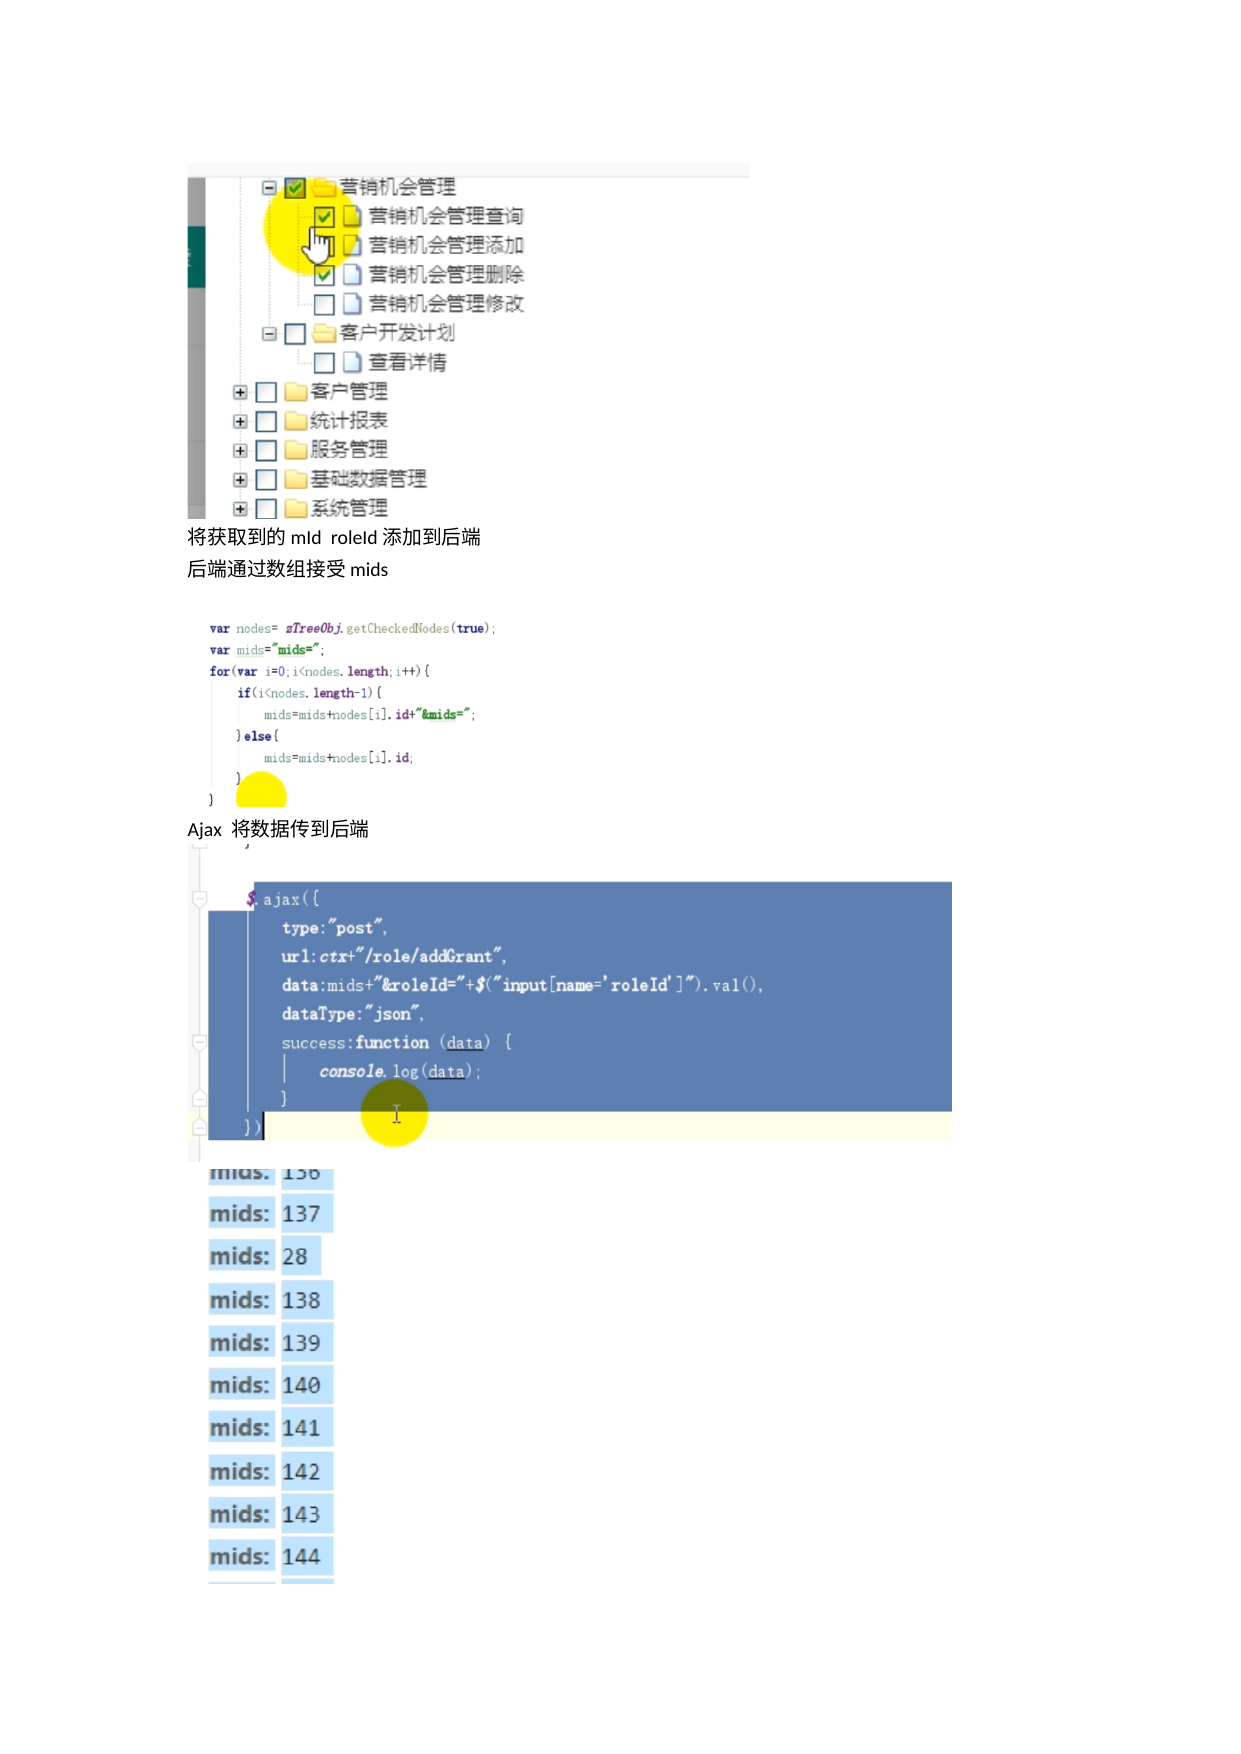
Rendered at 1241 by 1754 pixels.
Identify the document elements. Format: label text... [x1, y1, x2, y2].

text Ajax 将数据传到后端 [187, 812, 1053, 844]
picture [187, 162, 749, 519]
text 将获取到的mId roleId 添加到后端 [187, 519, 1053, 552]
picture [187, 1169, 389, 1584]
text 后端通过数组接受mids [187, 552, 1053, 584]
picture [187, 844, 952, 1162]
picture [187, 617, 606, 807]
